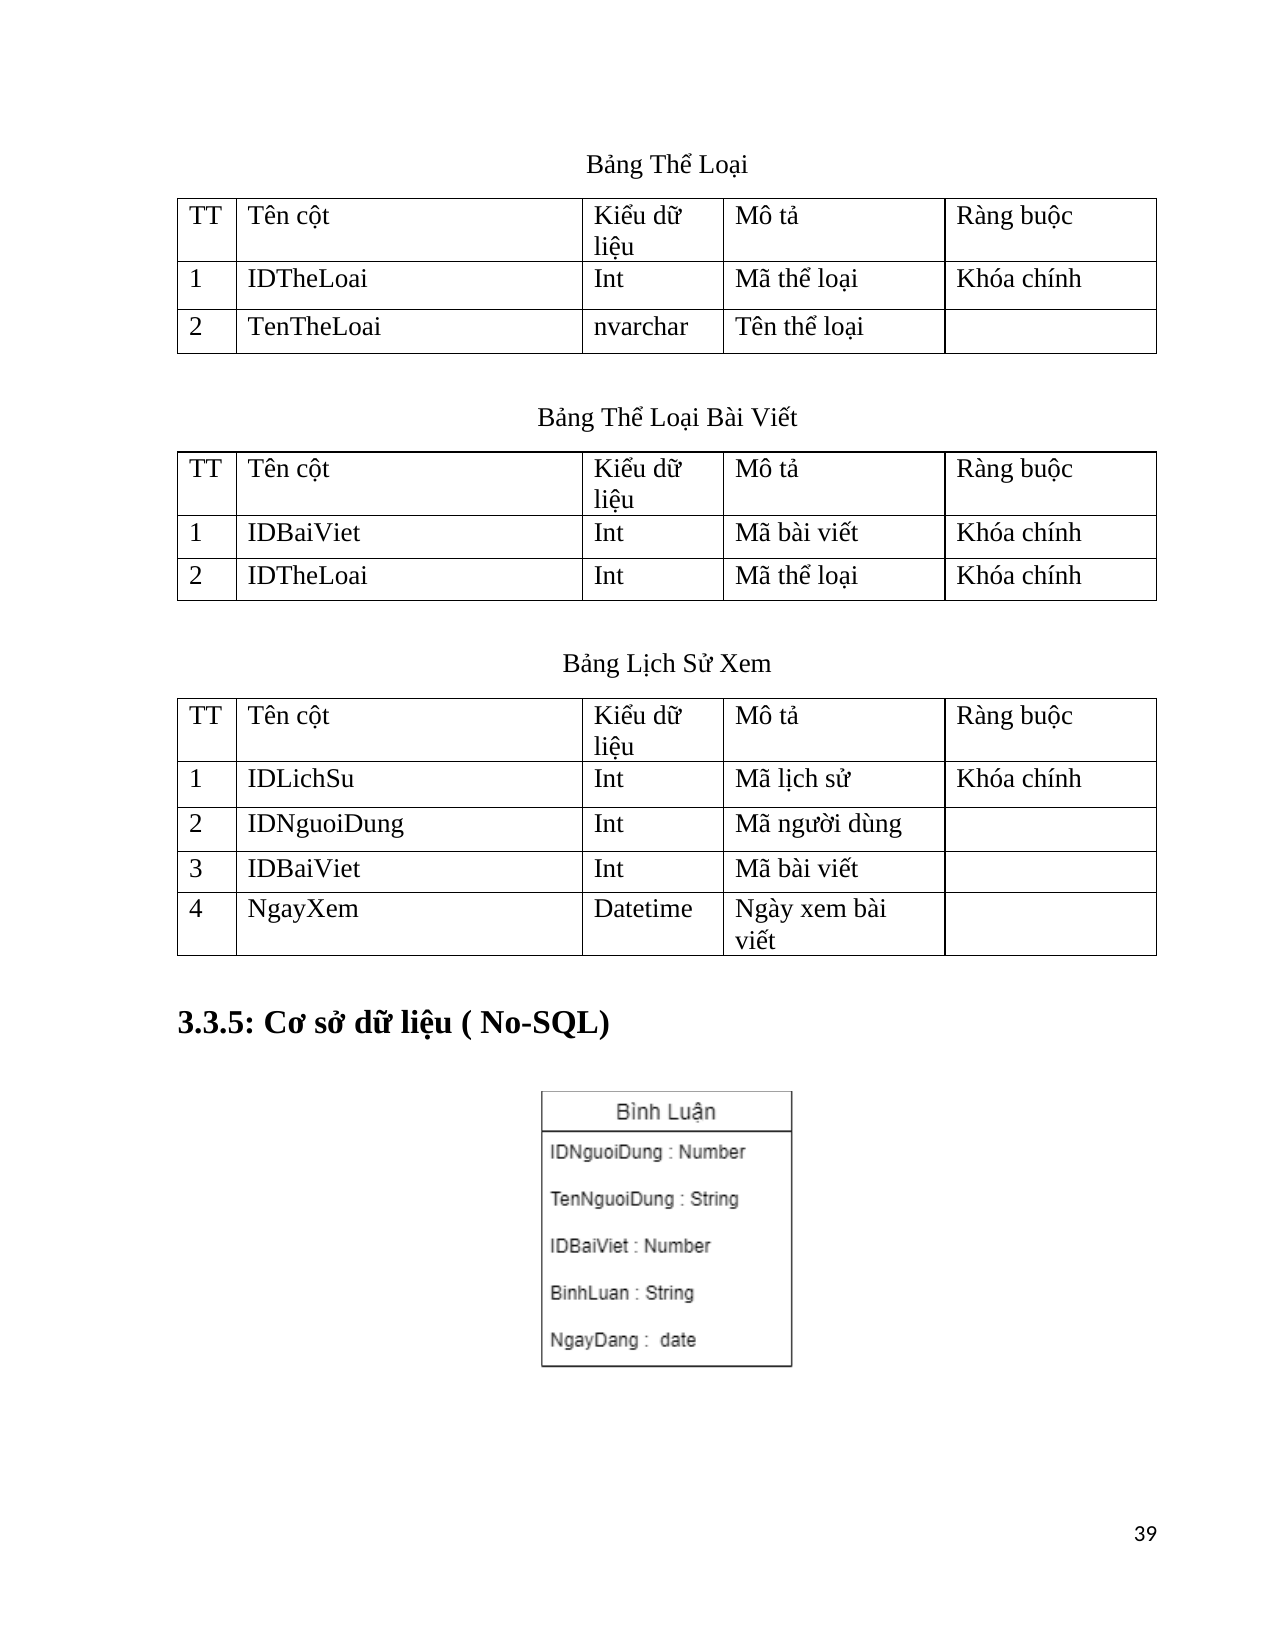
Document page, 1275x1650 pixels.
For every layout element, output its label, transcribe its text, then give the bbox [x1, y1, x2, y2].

table_header TT [178, 453, 236, 515]
table_header TT [178, 699, 236, 761]
table_header Tên cột [237, 699, 582, 761]
table_cell 1 [178, 262, 236, 308]
table_cell Int [583, 516, 723, 558]
table_cell Khóa chính [946, 559, 1156, 600]
table_cell IDTheLoai [237, 262, 582, 308]
table_cell [946, 310, 1156, 353]
table_cell Khóa chính [946, 262, 1156, 308]
table_cell Mã thể loại [724, 559, 944, 600]
table_header TT [178, 199, 236, 261]
table_header Ràng buộc [946, 453, 1156, 515]
table_cell Tên thể loại [724, 310, 944, 353]
table_cell Ngày xem bài viết [724, 893, 944, 955]
table_cell Datetime [583, 893, 723, 955]
table_cell TenTheLoai [237, 310, 582, 353]
table_cell 2 [178, 808, 236, 851]
table_header Mô tả [724, 199, 944, 261]
table_cell NgayXem [237, 893, 582, 955]
table_cell IDLichSu [237, 762, 582, 807]
table_cell 3 [178, 852, 236, 892]
table_header Mô tả [724, 699, 944, 761]
table_cell Khóa chính [946, 762, 1156, 807]
table_cell IDNguoiDung [237, 808, 582, 851]
text Bảng Thể Loại Bài Viết [177, 401, 1157, 432]
table_cell [946, 893, 1156, 955]
table_cell 1 [178, 516, 236, 558]
table_cell [946, 808, 1156, 851]
subtitle 3.3.5: Cơ sở dữ liệu ( No-SQL) [177, 1003, 1157, 1041]
table_header Kiểu dữ liệu [583, 453, 723, 515]
table_cell [946, 852, 1156, 892]
table_cell IDBaiViet [237, 516, 582, 558]
table_cell nvarchar [583, 310, 723, 353]
table_header Tên cột [237, 199, 582, 261]
table_cell 1 [178, 762, 236, 807]
table_cell Int [583, 852, 723, 892]
table_cell Mã lịch sử [724, 762, 944, 807]
picture [541, 1091, 793, 1372]
table_cell Mã thể loại [724, 262, 944, 308]
text Bảng Thể Loại [177, 148, 1157, 179]
table_cell Int [583, 808, 723, 851]
table_cell Int [583, 559, 723, 600]
table_header Ràng buộc [946, 699, 1156, 761]
table_cell 2 [178, 310, 236, 353]
table_header Mô tả [724, 453, 944, 515]
table_header Ràng buộc [946, 199, 1156, 261]
table_cell Mã người dùng [724, 808, 944, 851]
table_cell Mã bài viết [724, 852, 944, 892]
table_cell Int [583, 762, 723, 807]
table_header Kiểu dữ liệu [583, 199, 723, 261]
table_cell Khóa chính [946, 516, 1156, 558]
table_header Kiểu dữ liệu [583, 699, 723, 761]
text Bảng Lịch Sử Xem [177, 648, 1157, 679]
table_cell Int [583, 262, 723, 308]
table_header Tên cột [237, 453, 582, 515]
table_cell IDBaiViet [237, 852, 582, 892]
table_cell IDTheLoai [237, 559, 582, 600]
table_cell 4 [178, 893, 236, 955]
table_cell Mã bài viết [724, 516, 944, 558]
table_cell 2 [178, 559, 236, 600]
